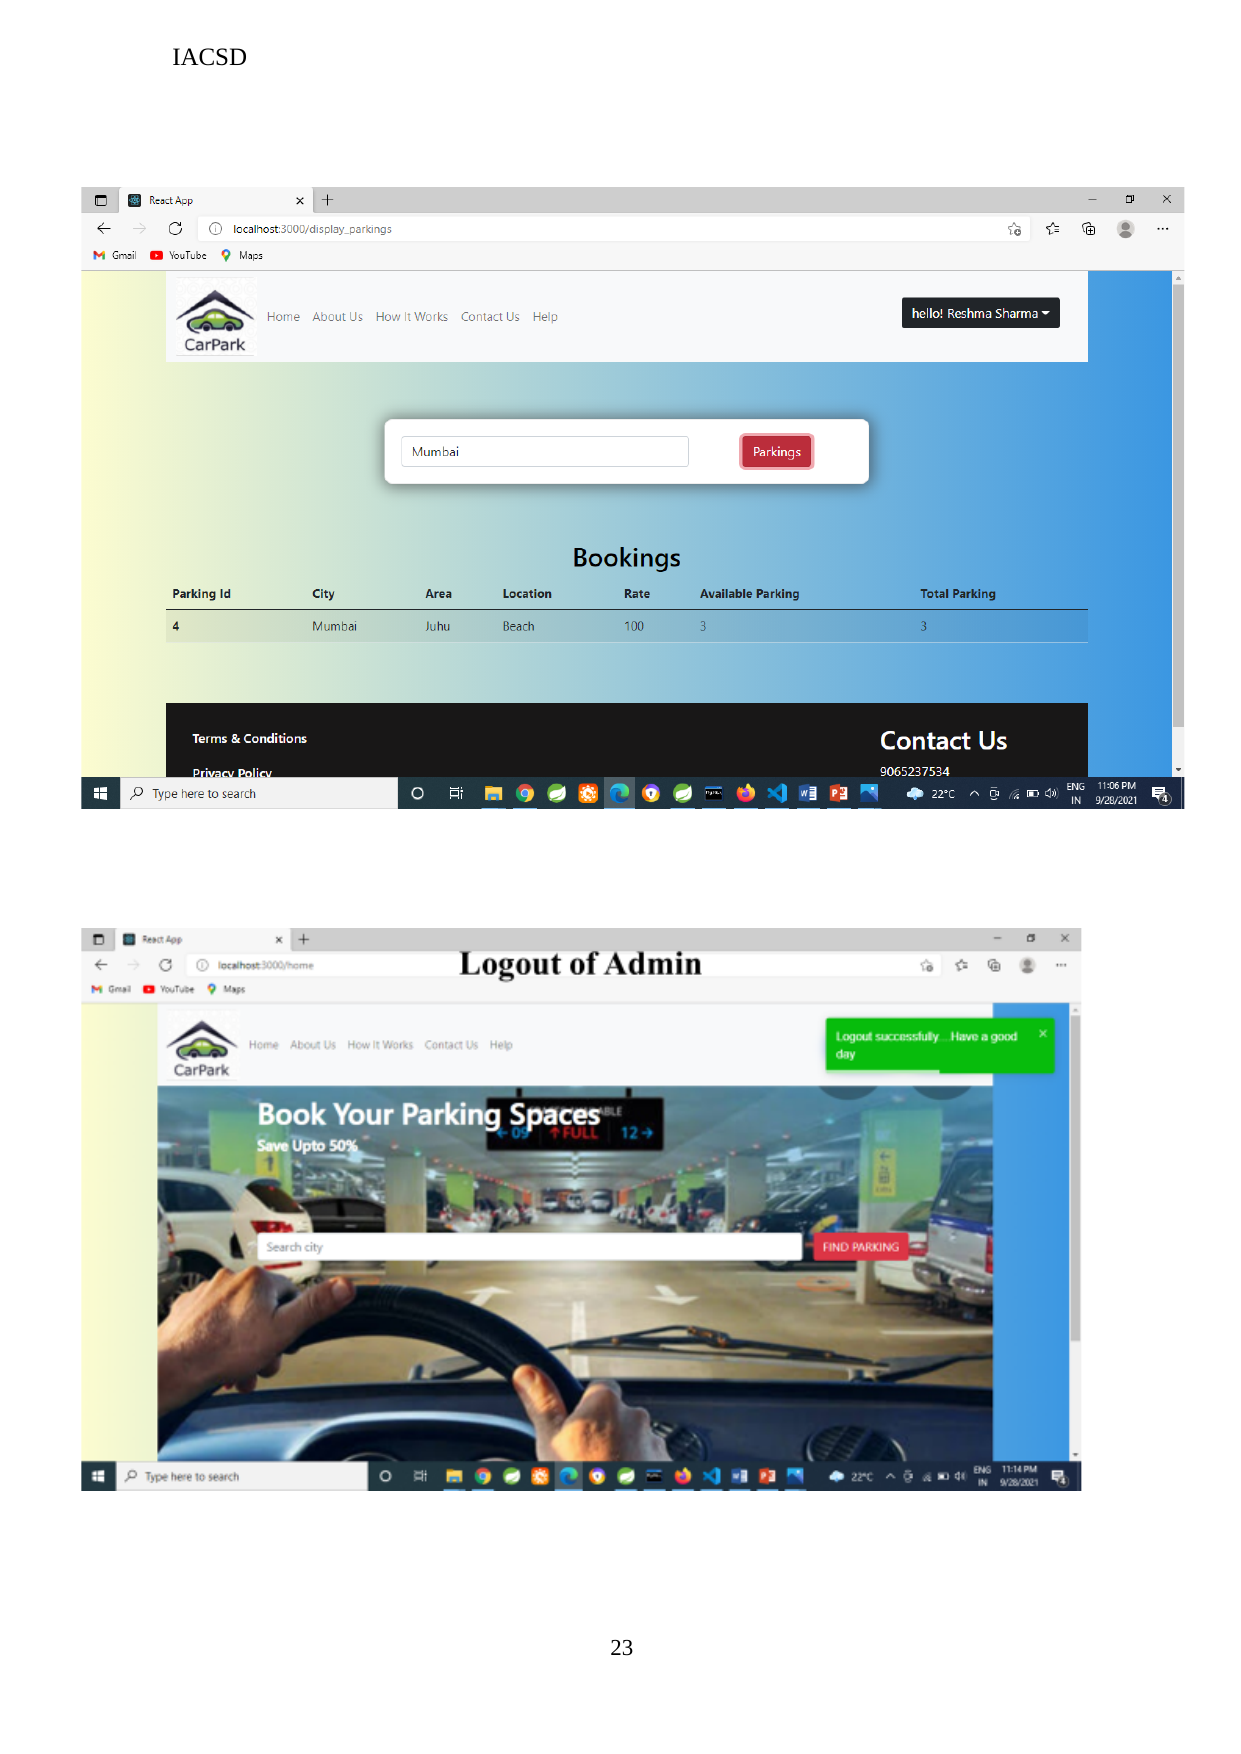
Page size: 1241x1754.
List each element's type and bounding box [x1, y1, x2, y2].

picture [81, 187, 1185, 809]
picture [81, 928, 1082, 1491]
